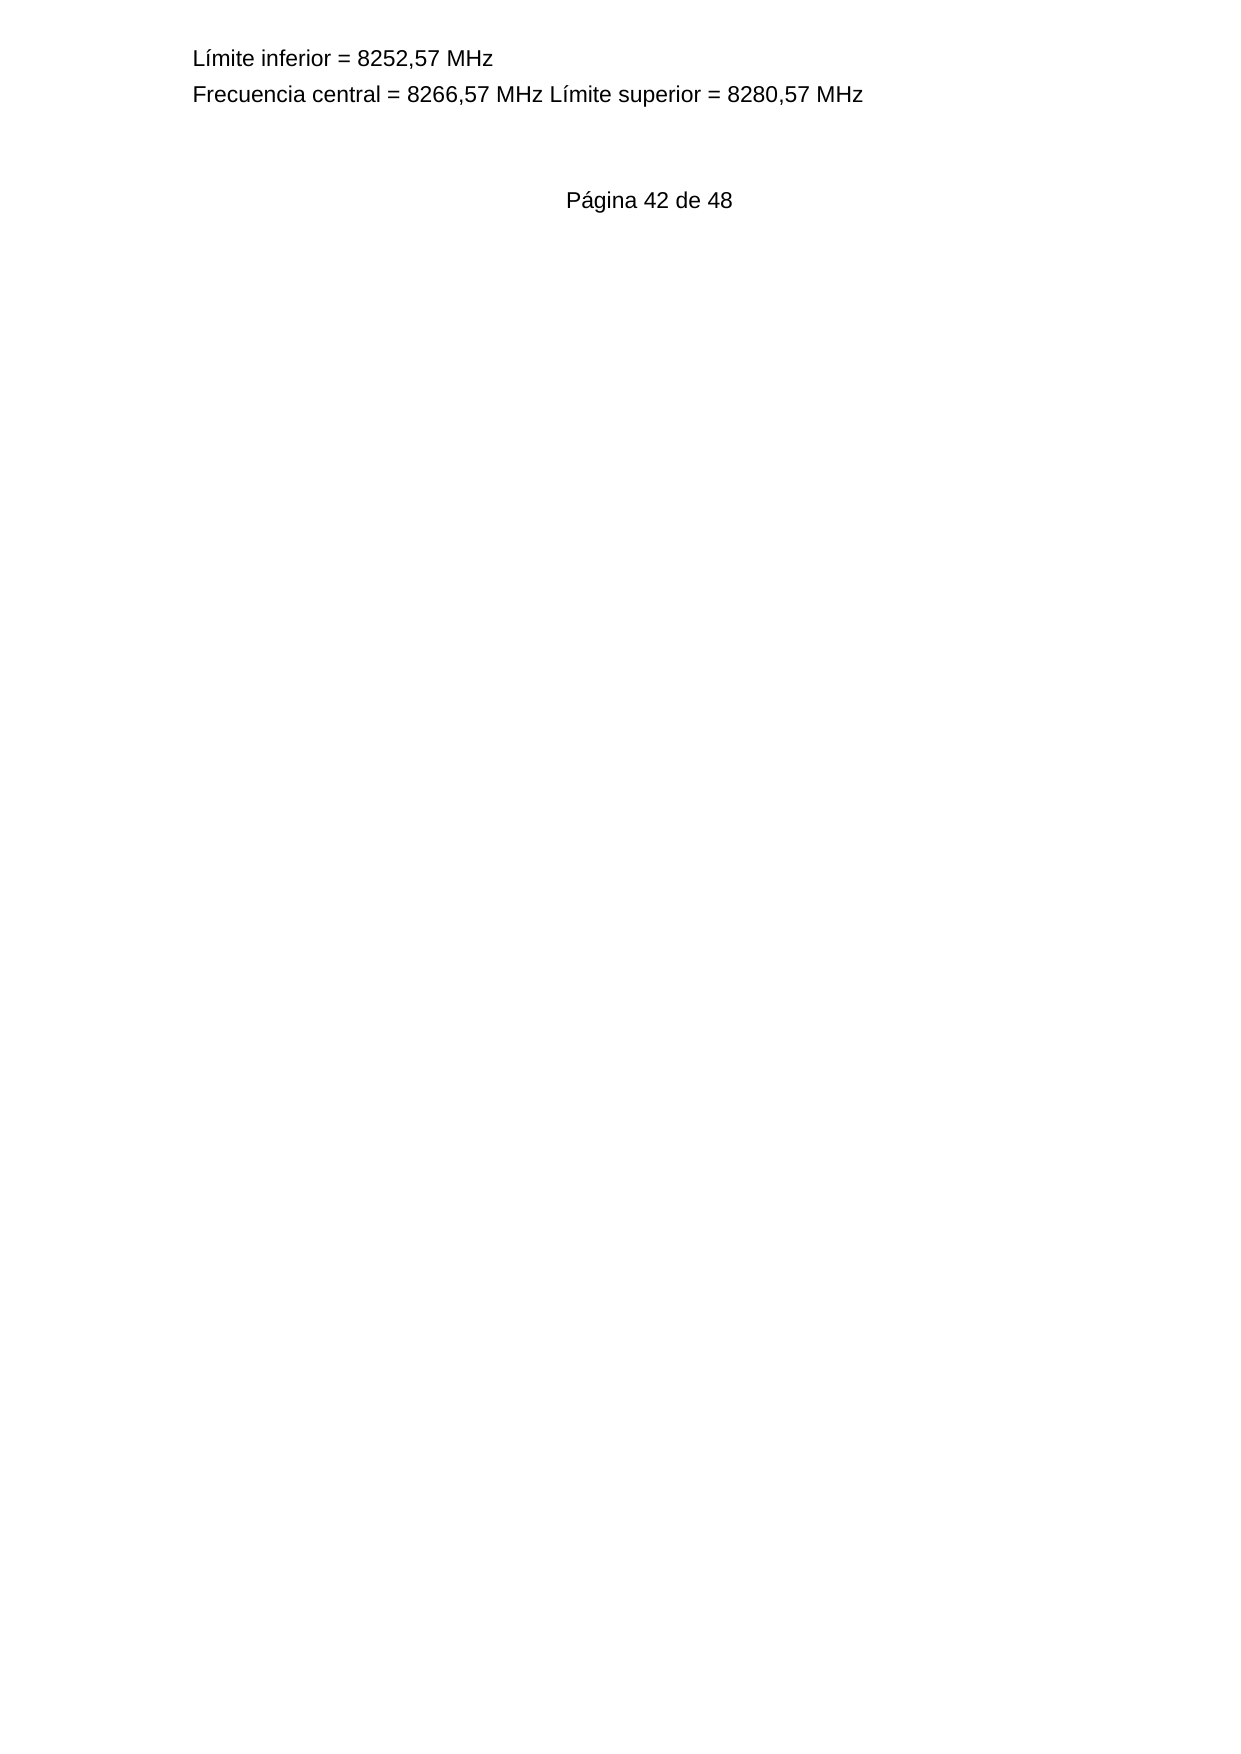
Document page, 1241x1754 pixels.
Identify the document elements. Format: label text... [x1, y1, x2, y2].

text Límite inferior = 8252,57 MHz Frecuencia central = 8266,57 MHz Límite superior = 8280,57 MHz [192, 37, 1053, 110]
text Página 42 de 48 [150, 183, 732, 215]
